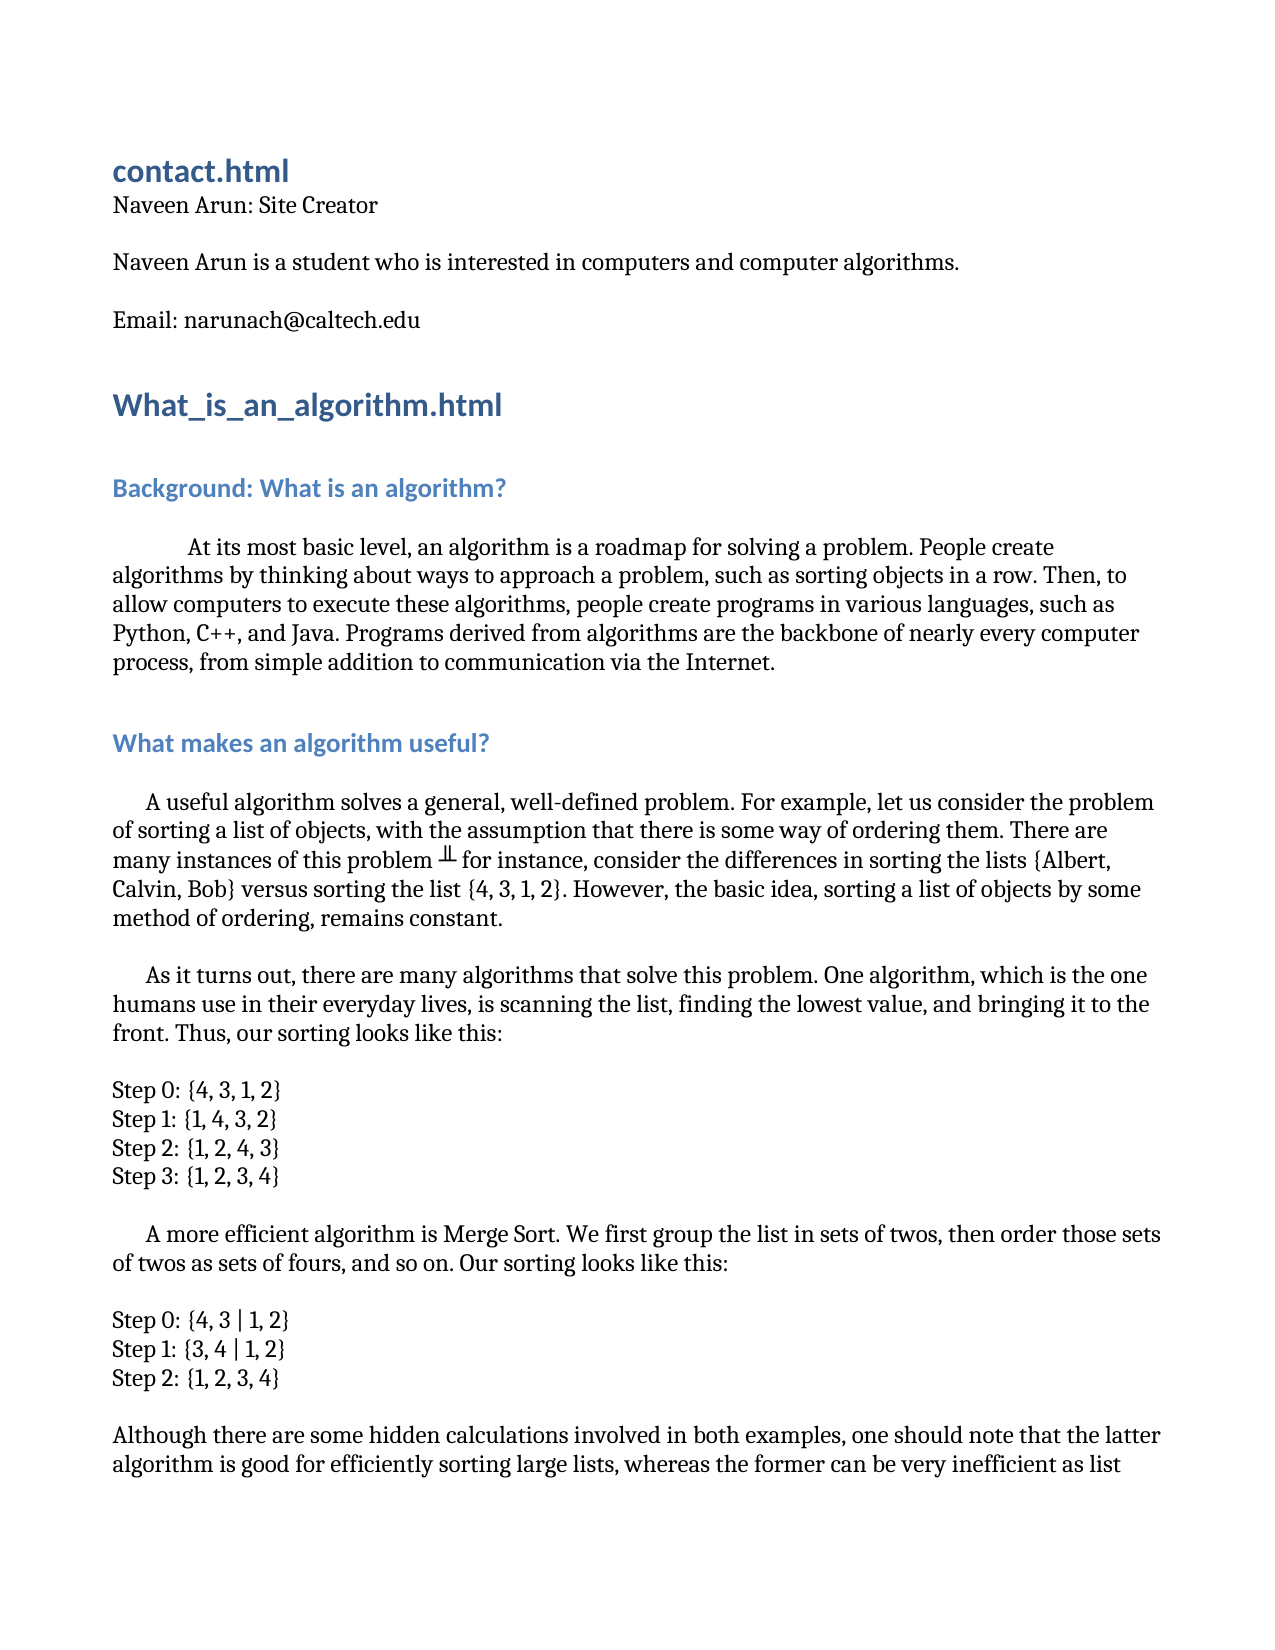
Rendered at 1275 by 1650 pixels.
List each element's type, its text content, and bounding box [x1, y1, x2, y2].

text A useful algorithm solves a general, well-defined problem. For example, let us consider the problem of sorting a list of objects, with the assumption that there is some way of ordering them. There are many instances of this problem ╨ for instance, consider the differences in sorting the lists {Albert, Calvin, Bob} versus sorting the list {4, 3, 1, 2}. However, the basic idea, sorting a list of objects by some method of ordering, remains constant. [112, 788, 1163, 932]
text As it turns out, there are many algorithms that solve this problem. One algorithm, which is the one humans use in their everyday lives, is scanning the list, finding the lowest value, and bringing it to the front. Thus, our sorting looks like this: [112, 961, 1163, 1047]
text Step 3: {1, 2, 3, 4} [112, 1162, 1163, 1191]
text Step 0: {4, 3, 1, 2} [112, 1076, 1163, 1105]
subtitle Background: What is an algorithm? [112, 471, 1163, 504]
text Email: narunach@caltech.edu [112, 306, 1163, 334]
text Step 2: {1, 2, 3, 4} [112, 1363, 1163, 1392]
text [112, 1421, 1163, 1478]
text A more efficient algorithm is Merge Sort. We first group the list in sets of twos, then order those sets of twos as sets of fours, and so on. Our sorting looks like this: [112, 1220, 1163, 1277]
text Step 2: {1, 2, 4, 3} [112, 1133, 1163, 1162]
text Naveen Arun: Site Creator [112, 191, 1163, 219]
subtitle What_is_an_algorithm.html [112, 384, 1163, 425]
text At its most basic level, an algorithm is a roadmap for solving a problem. People create algorithms by thinking about ways to approach a problem, such as sorting objects in a row. Then, to allow computers to execute these algorithms, people create programs in various languages, such as Python, C++, and Java. Programs derived from algorithms are the backbone of nearly every computer process, from simple addition to communication via the Internet. [112, 533, 1163, 676]
subtitle contact.html [112, 150, 1163, 191]
subtitle What makes an algorithm useful? [112, 726, 1163, 759]
text Step 1: {3, 4 | 1, 2} [112, 1335, 1163, 1363]
text Naveen Arun is a student who is interested in computers and computer algorithms. [112, 248, 1163, 277]
text Step 1: {1, 4, 3, 2} [112, 1105, 1163, 1133]
text Step 0: {4, 3 | 1, 2} [112, 1306, 1163, 1335]
